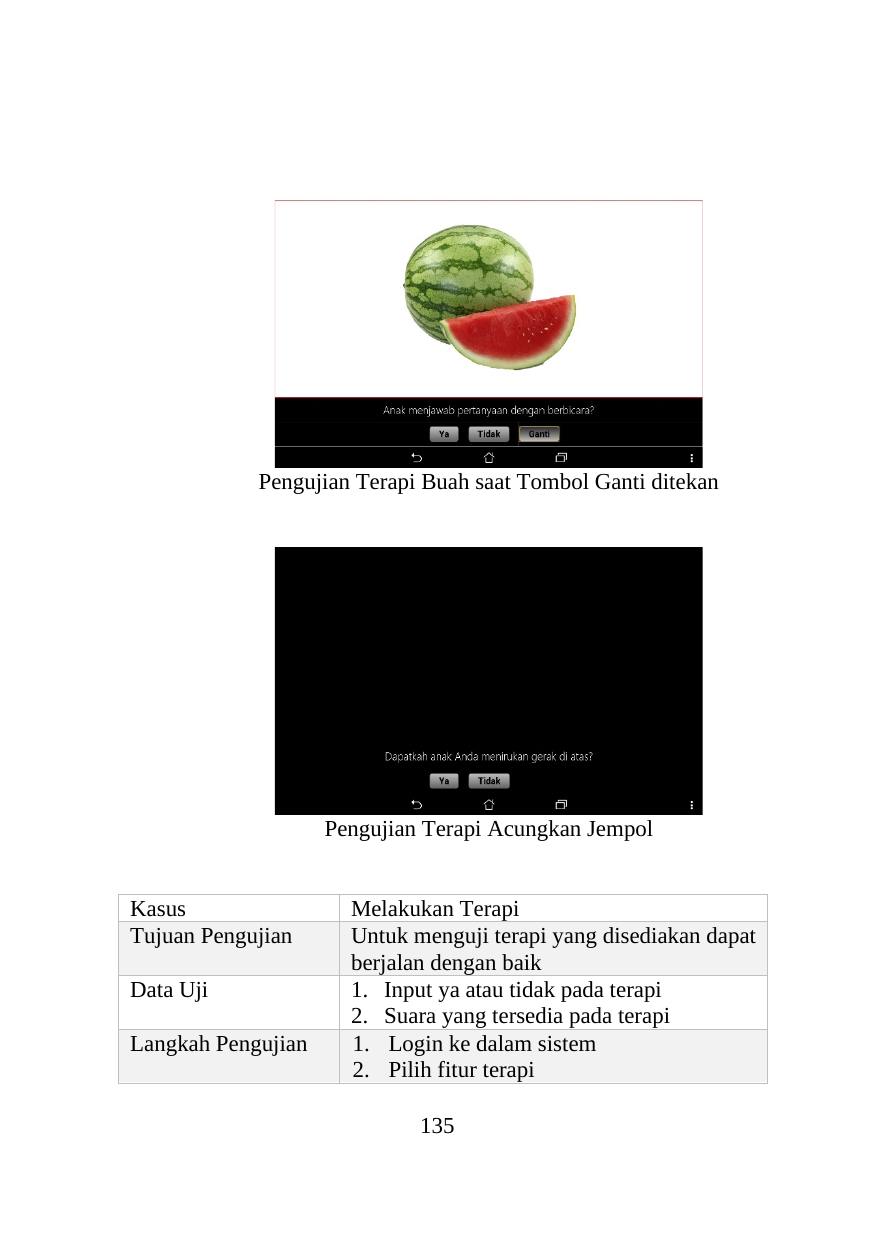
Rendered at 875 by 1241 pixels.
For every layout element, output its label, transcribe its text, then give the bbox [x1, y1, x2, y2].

table_cell Input ya atau tidak pada terapi Suara yang tersedia pada terapi [340, 976, 767, 1029]
table_cell Tujuan Pengujian [119, 922, 339, 975]
list Pengujian Terapi Acungkan Jempol [222, 815, 756, 841]
table_cell Langkah Pengujian [119, 1030, 339, 1082]
picture [274, 200, 703, 468]
list Pengujian Terapi Buah saat Tombol Ganti ditekan [222, 468, 756, 494]
table_header Melakukan Terapi [340, 895, 767, 921]
table_cell Untuk menguji terapi yang disediakan dapat berjalan dengan baik [340, 922, 767, 975]
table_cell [340, 1030, 767, 1082]
picture [274, 547, 703, 815]
table_header Kasus [119, 895, 339, 921]
table_cell Data Uji [119, 976, 339, 1029]
